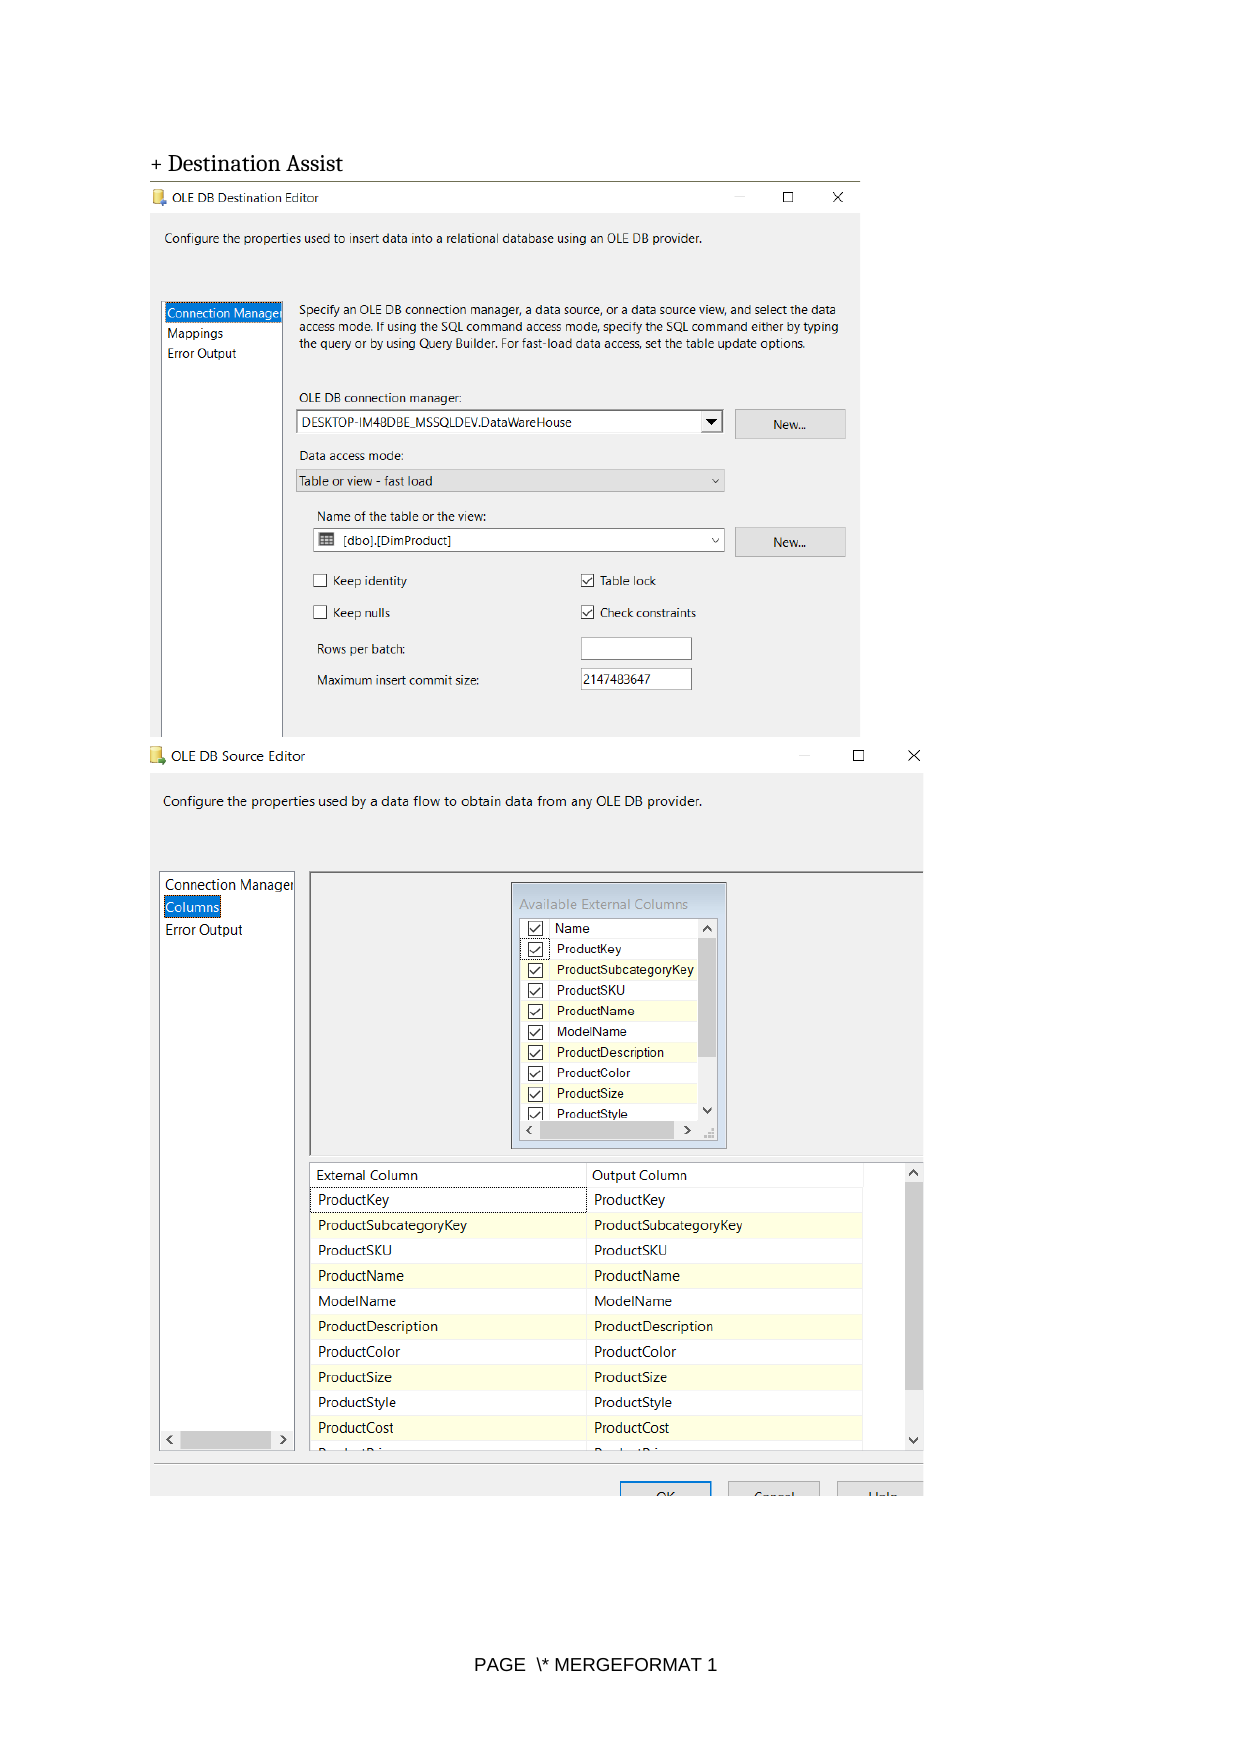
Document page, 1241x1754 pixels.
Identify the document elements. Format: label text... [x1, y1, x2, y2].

picture [150, 740, 924, 1496]
picture [150, 181, 861, 737]
text + Destination Assist [150, 150, 1090, 178]
